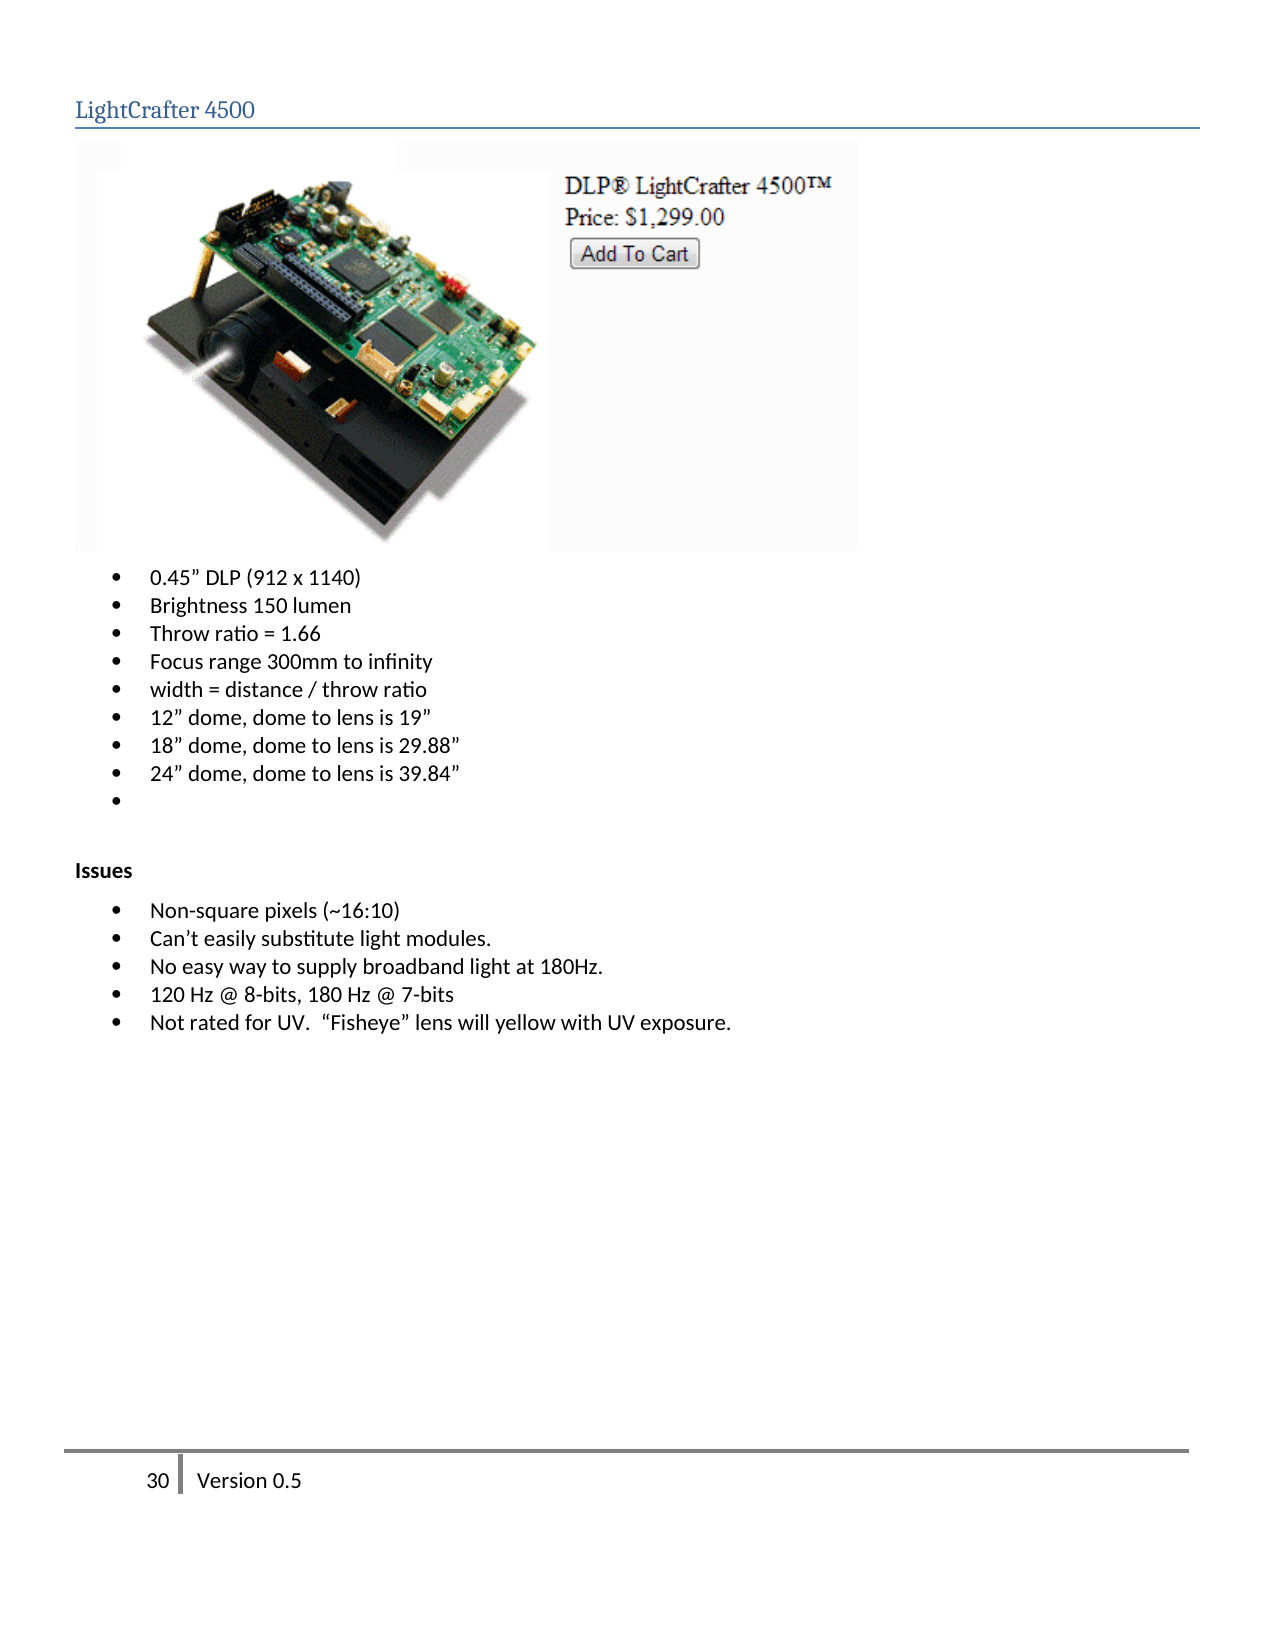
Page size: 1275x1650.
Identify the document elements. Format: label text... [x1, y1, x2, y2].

list width = distance / throw ratio [112, 675, 1200, 703]
list No easy way to supply broadband light at 180Hz. [112, 952, 1200, 980]
text Issues [75, 856, 1200, 884]
list Throw ratio = 1.66 [112, 619, 1200, 647]
list Brightness 150 lumen [112, 591, 1200, 619]
list Not rated for UV. “Fisheye” lens will yellow with UV exposure. [112, 1008, 1200, 1036]
list 120 Hz @ 8-bits, 180 Hz @ 7-bits [112, 980, 1200, 1008]
list 24” dome, dome to lens is 39.84” [112, 759, 1200, 787]
list Non-square pixels (~16:10) [112, 896, 1200, 924]
list Can’t easily substitute light modules. [112, 924, 1200, 952]
list Focus range 300mm to infinity [112, 647, 1200, 675]
picture [75, 141, 858, 551]
list 0.45” DLP (912 x 1140) [112, 563, 1200, 591]
list 18” dome, dome to lens is 29.88” [112, 731, 1200, 759]
list 12” dome, dome to lens is 19” [112, 703, 1200, 731]
subtitle LightCrafter 4500 [75, 96, 1200, 127]
